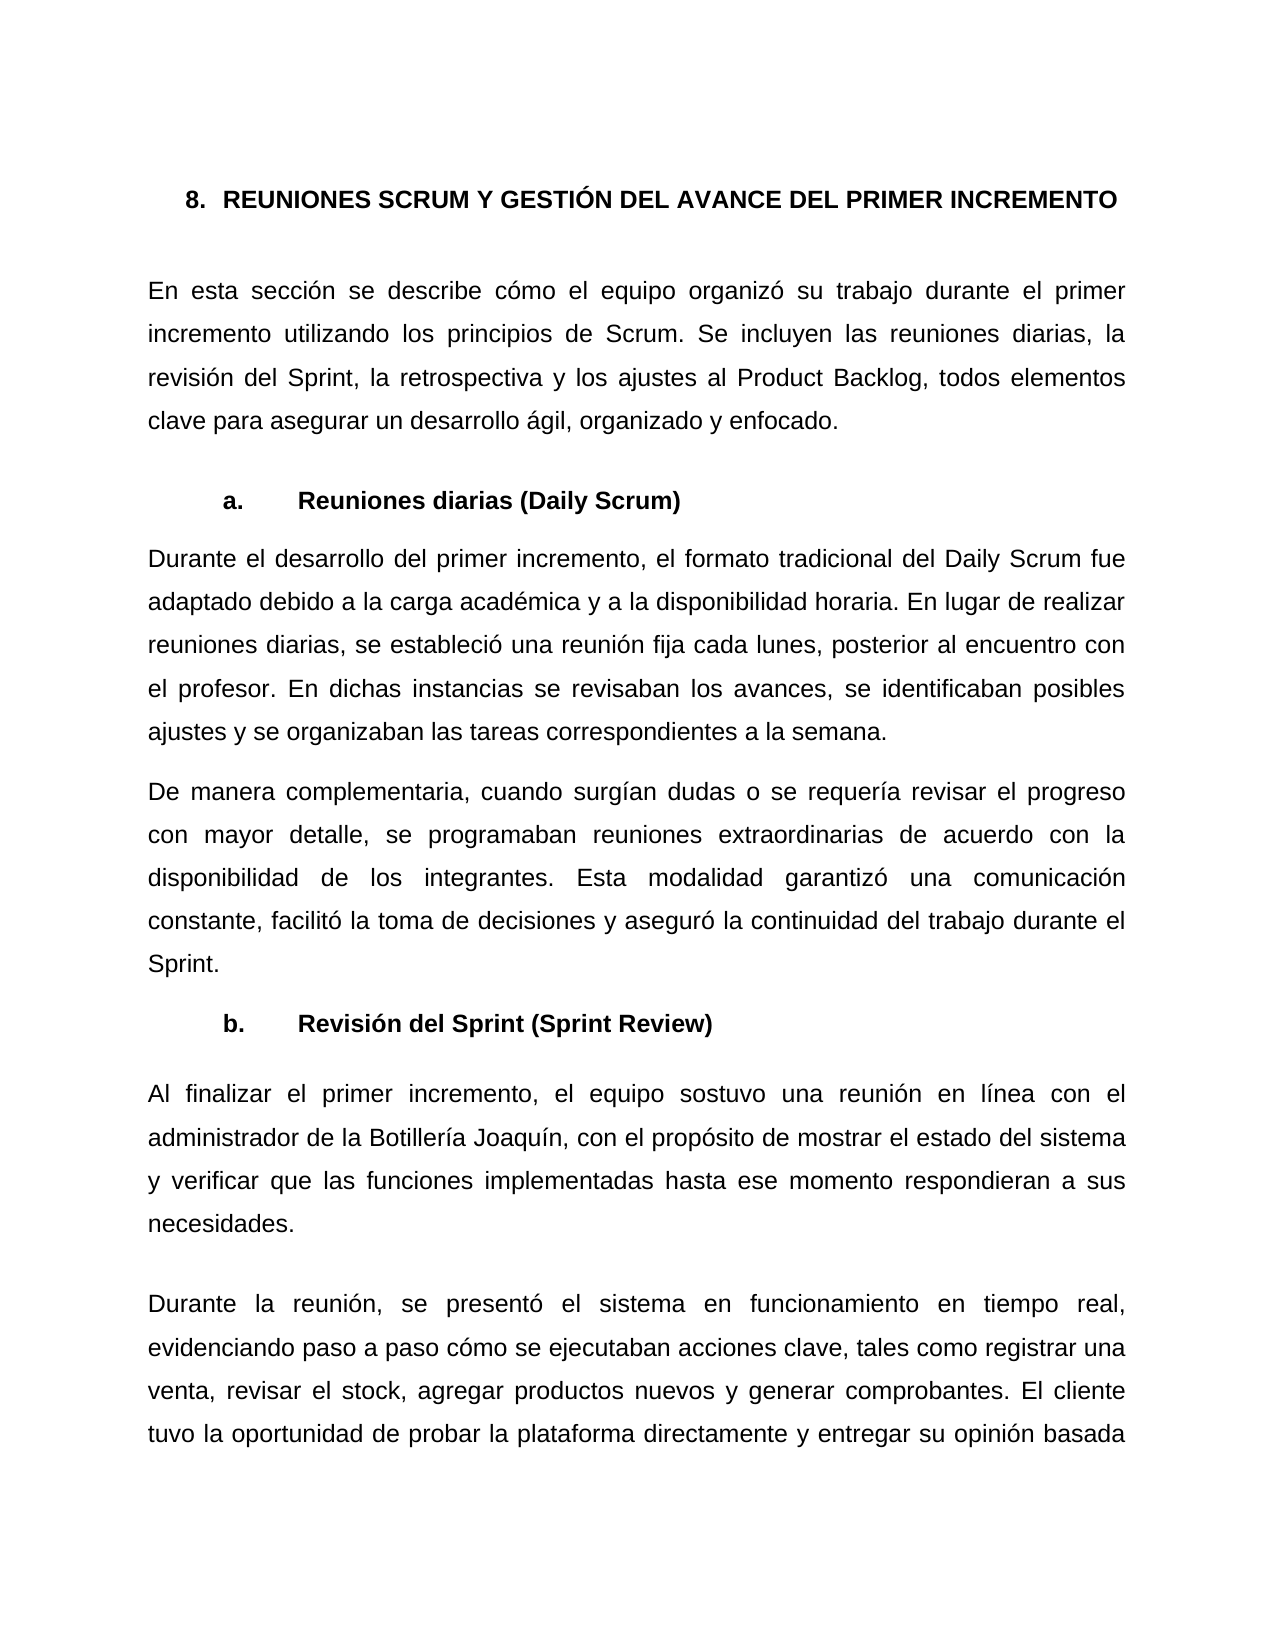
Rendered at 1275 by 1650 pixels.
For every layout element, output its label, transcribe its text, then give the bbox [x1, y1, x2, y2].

text En esta sección se describe cómo el equipo organizó su trabajo durante el primer incremento utilizando los principios de Scrum. Se incluyen las reuniones diarias, la revisión del Sprint, la retrospectiva y los ajustes al Product Backlog, todos elementos clave para asegurar un desarrollo ágil, organizado y enfocado. [148, 276, 1127, 434]
text De manera complementaria, cuando surgían dudas o se requería revisar el progreso con mayor detalle, se programaban reuniones extraordinarias de acuerdo con la disponibilidad de los integrantes. Esta modalidad garantizó una comunicación constante, facilitó la toma de decisiones y aseguró la continuidad del trabajo durante el Sprint. [148, 777, 1127, 978]
text Durante el desarrollo del primer incremento, el formato tradicional del Daily Scrum fue adaptado debido a la carga académica y a la disponibilidad horaria. En lugar de realizar reuniones diarias, se estableció una reunión fija cada lunes, posterior al encuentro con el profesor. En dichas instancias se revisaban los avances, se identificaban posibles ajustes y se organizaban las tareas correspondientes a la semana. [148, 544, 1127, 746]
text Al finalizar el primer incremento, el equipo sostuvo una reunión en línea con el administrador de la Botillería Joaquín, con el propósito de mostrar el estado del sistema y verificar que las funciones implementadas hasta ese momento respondieran a sus necesidades. [148, 1079, 1127, 1237]
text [148, 1289, 1127, 1447]
subtitle Revisión del Sprint (Sprint Review) [223, 1009, 1127, 1038]
subtitle Reuniones diarias (Daily Scrum) [223, 486, 1127, 515]
subtitle REUNIONES SCRUM Y GESTIÓN DEL AVANCE DEL PRIMER INCREMENTO [185, 185, 1127, 214]
